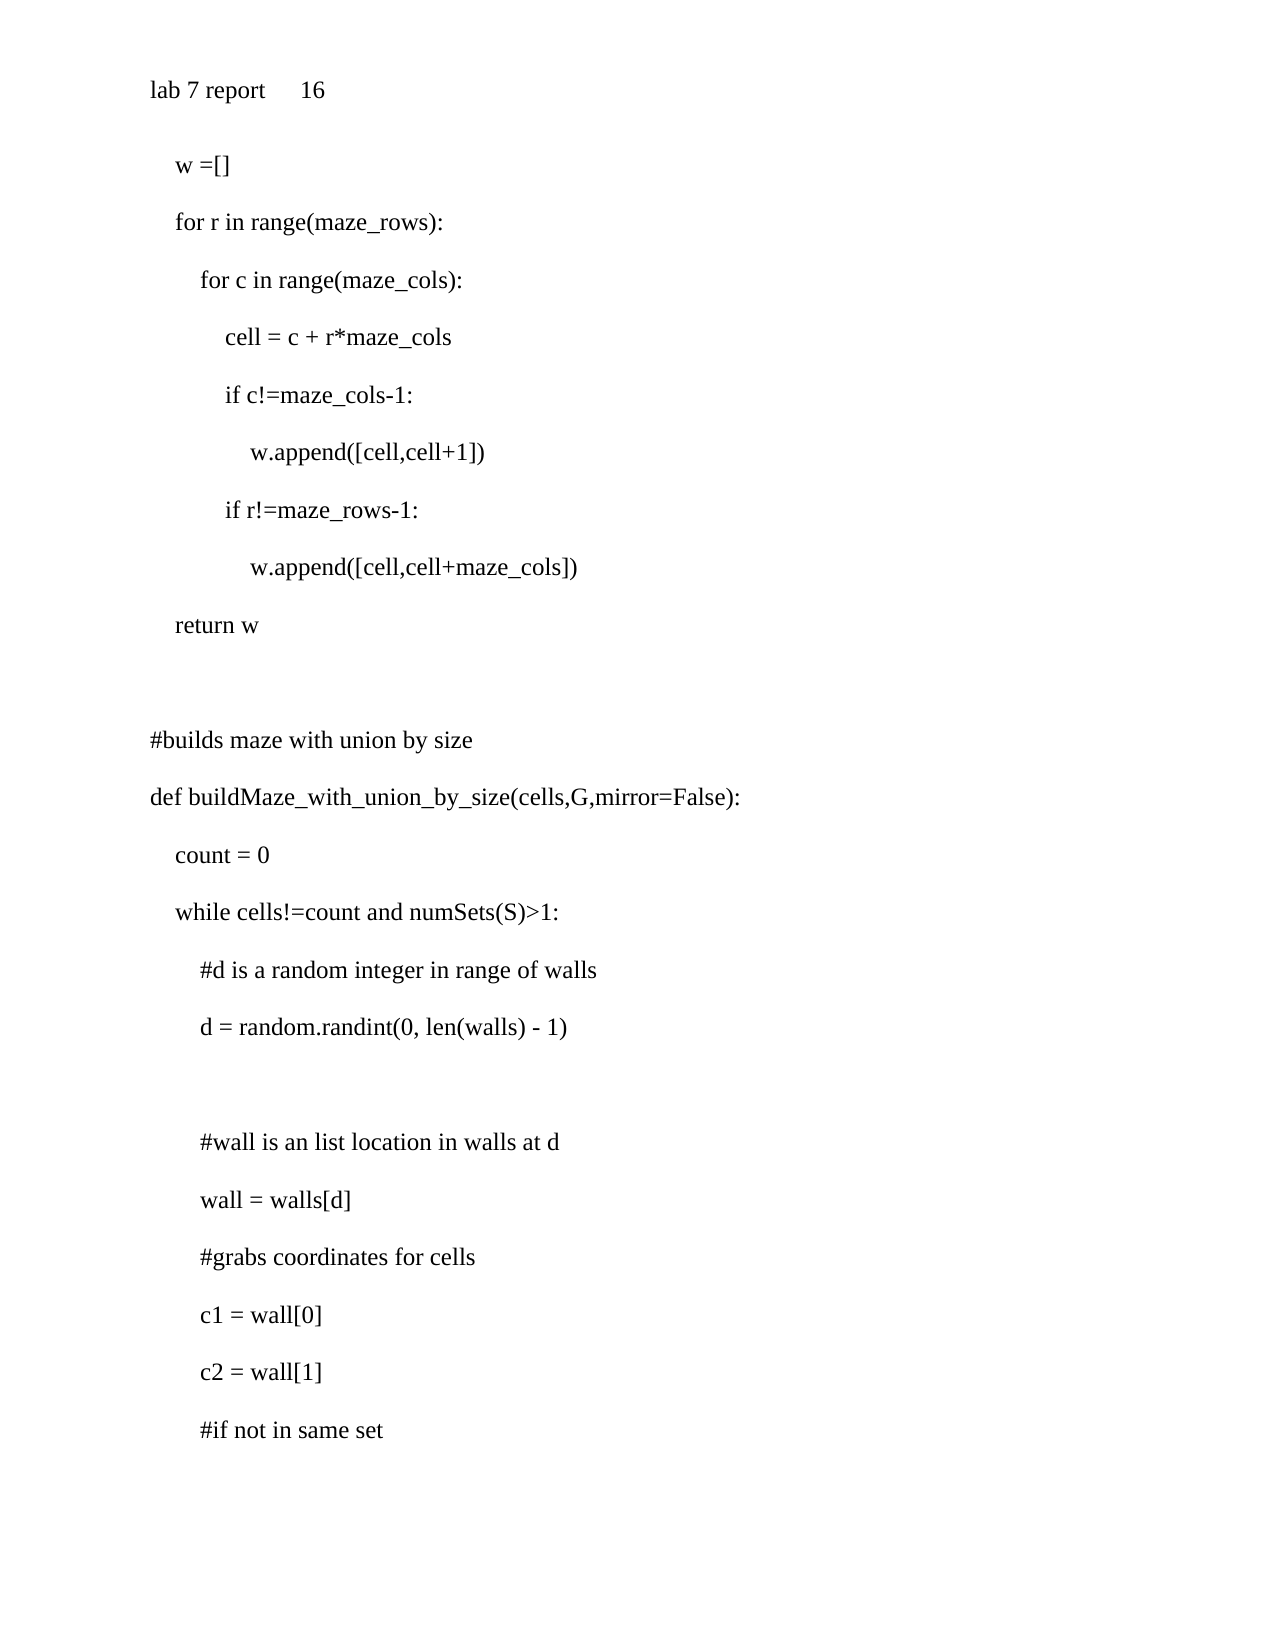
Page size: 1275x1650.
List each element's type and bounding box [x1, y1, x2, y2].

text [150, 150, 1125, 1444]
